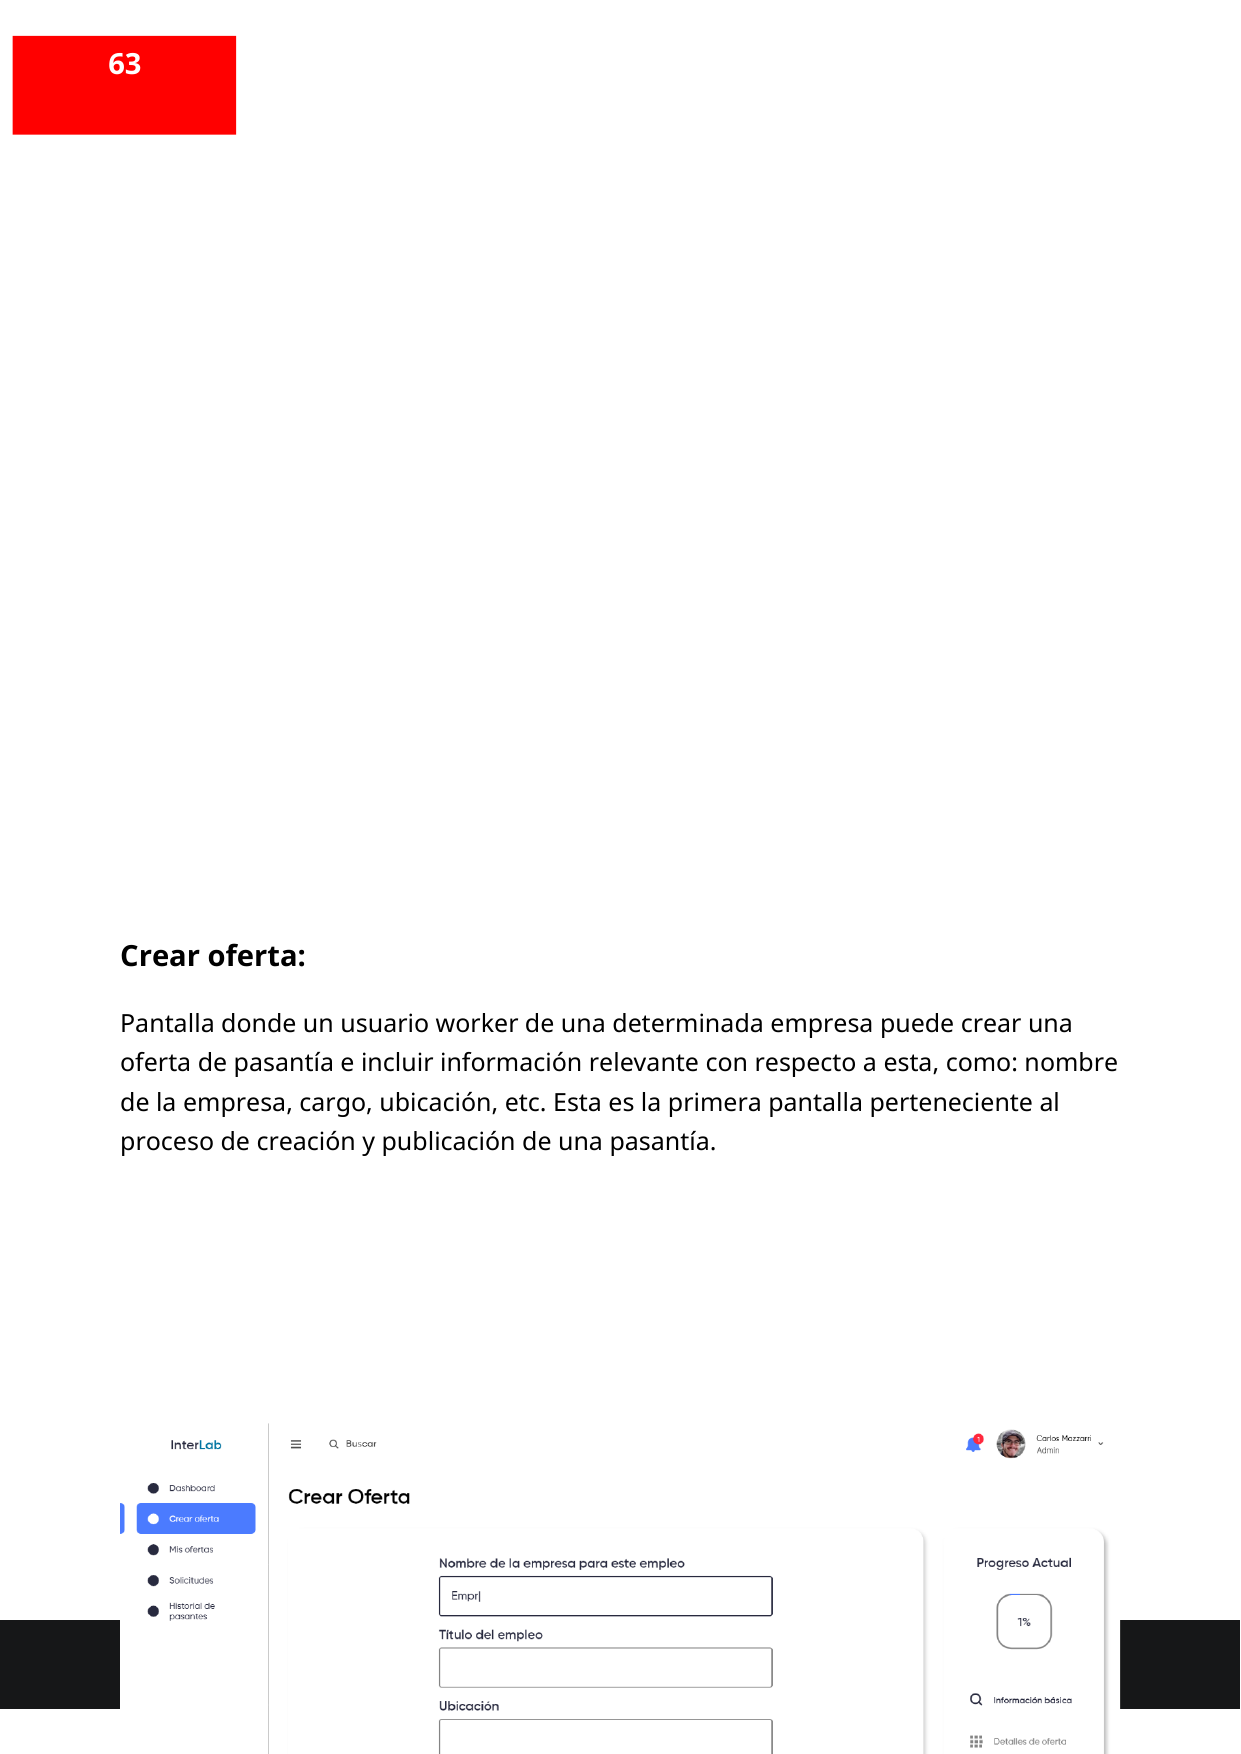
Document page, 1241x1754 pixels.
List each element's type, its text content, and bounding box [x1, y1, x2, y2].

picture [120, 1423, 1121, 1754]
subtitle Pantalla donde un usuario worker de una determinada empresa puede crear una oferta de pasantía e incluir información relevante con respecto a esta, como: nombre de la empresa, cargo, ubicación, etc. Esta es la primera pantalla perteneciente al proceso de creación y publicación de una pasantía. [120, 1006, 1120, 1157]
subtitle Crear oferta: [120, 935, 1120, 975]
